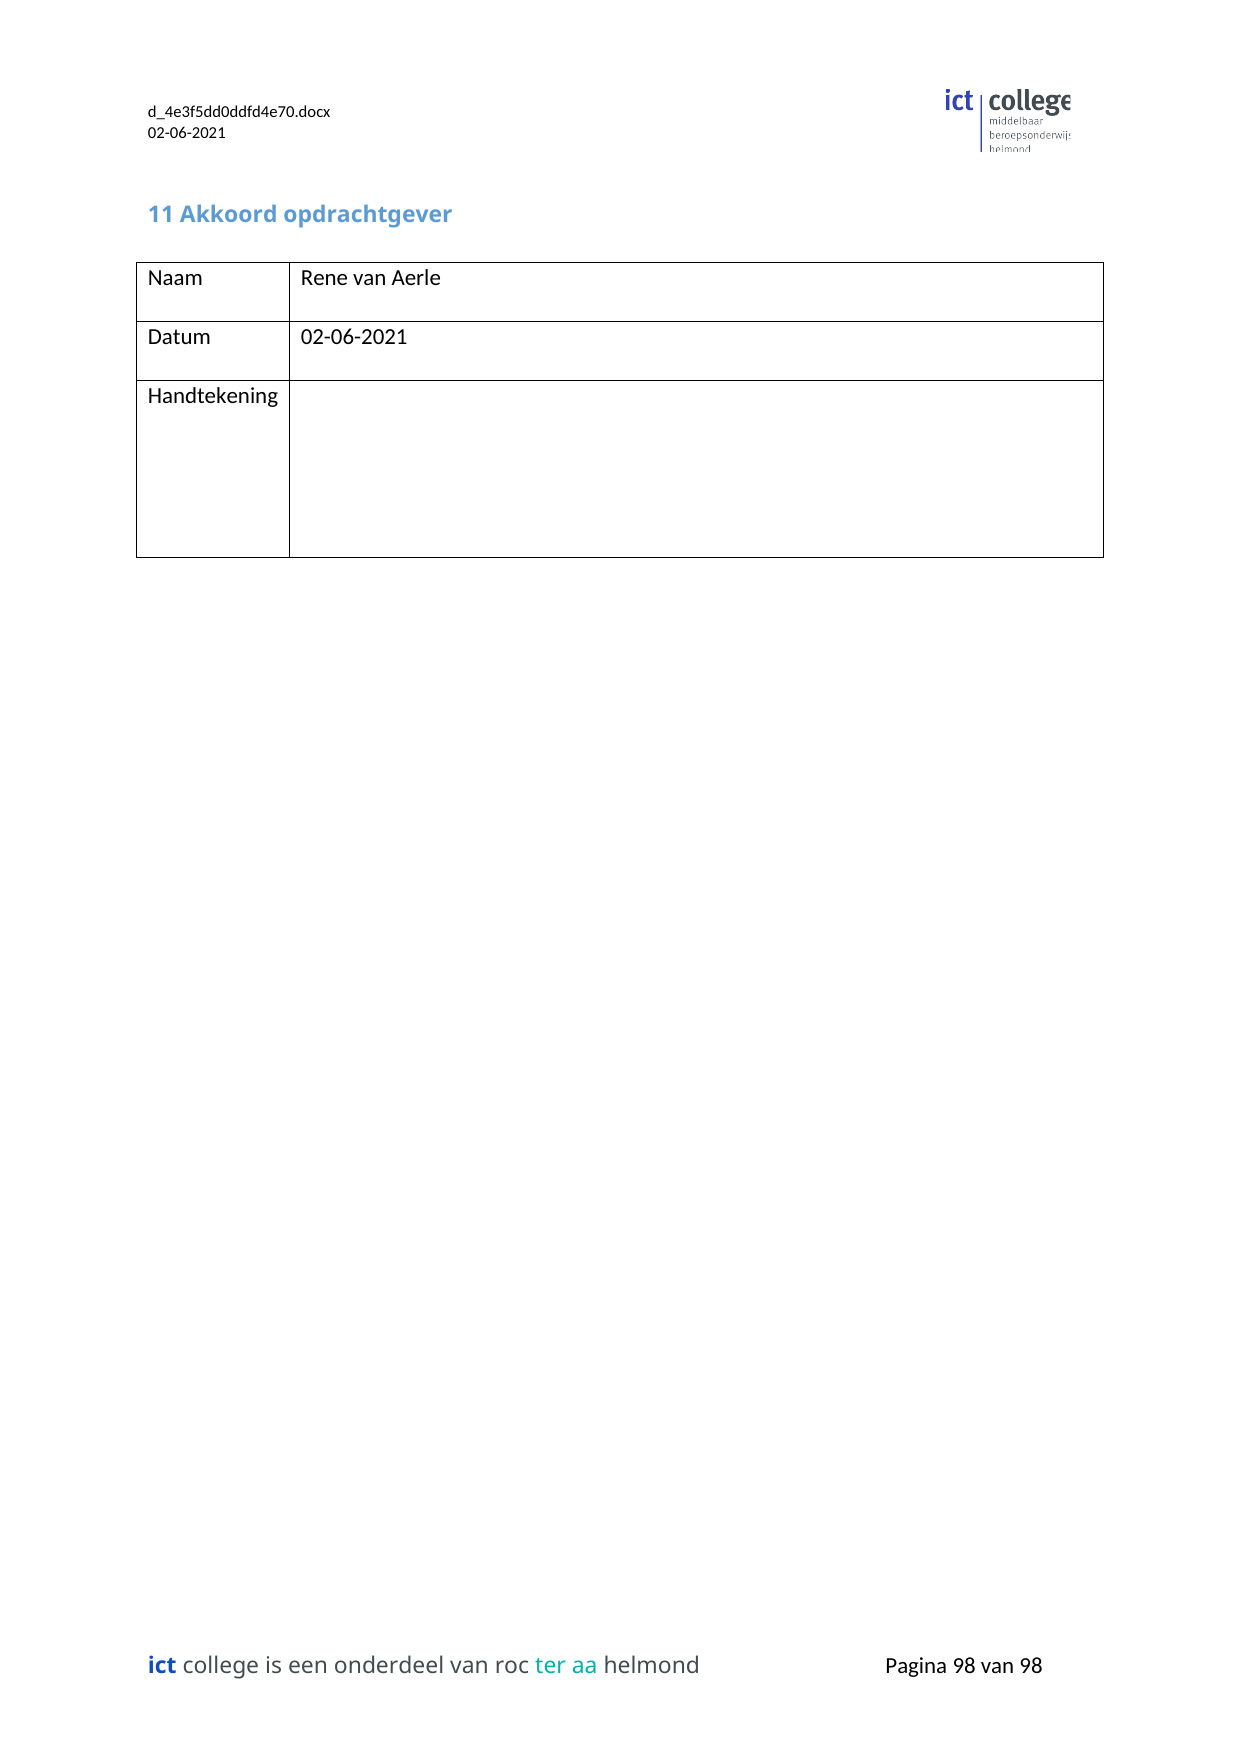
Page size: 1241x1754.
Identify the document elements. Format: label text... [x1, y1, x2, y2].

table_header Rene van Aerle [290, 263, 1103, 321]
table_cell [290, 381, 1103, 557]
table_cell Datum [137, 322, 289, 380]
subtitle 11 Akkoord opdrachtgever [148, 198, 1093, 229]
table_cell Handtekening [137, 381, 289, 557]
table_cell 02-06-2021 [290, 322, 1103, 380]
table_header Naam [137, 263, 289, 321]
picture [945, 89, 1071, 152]
